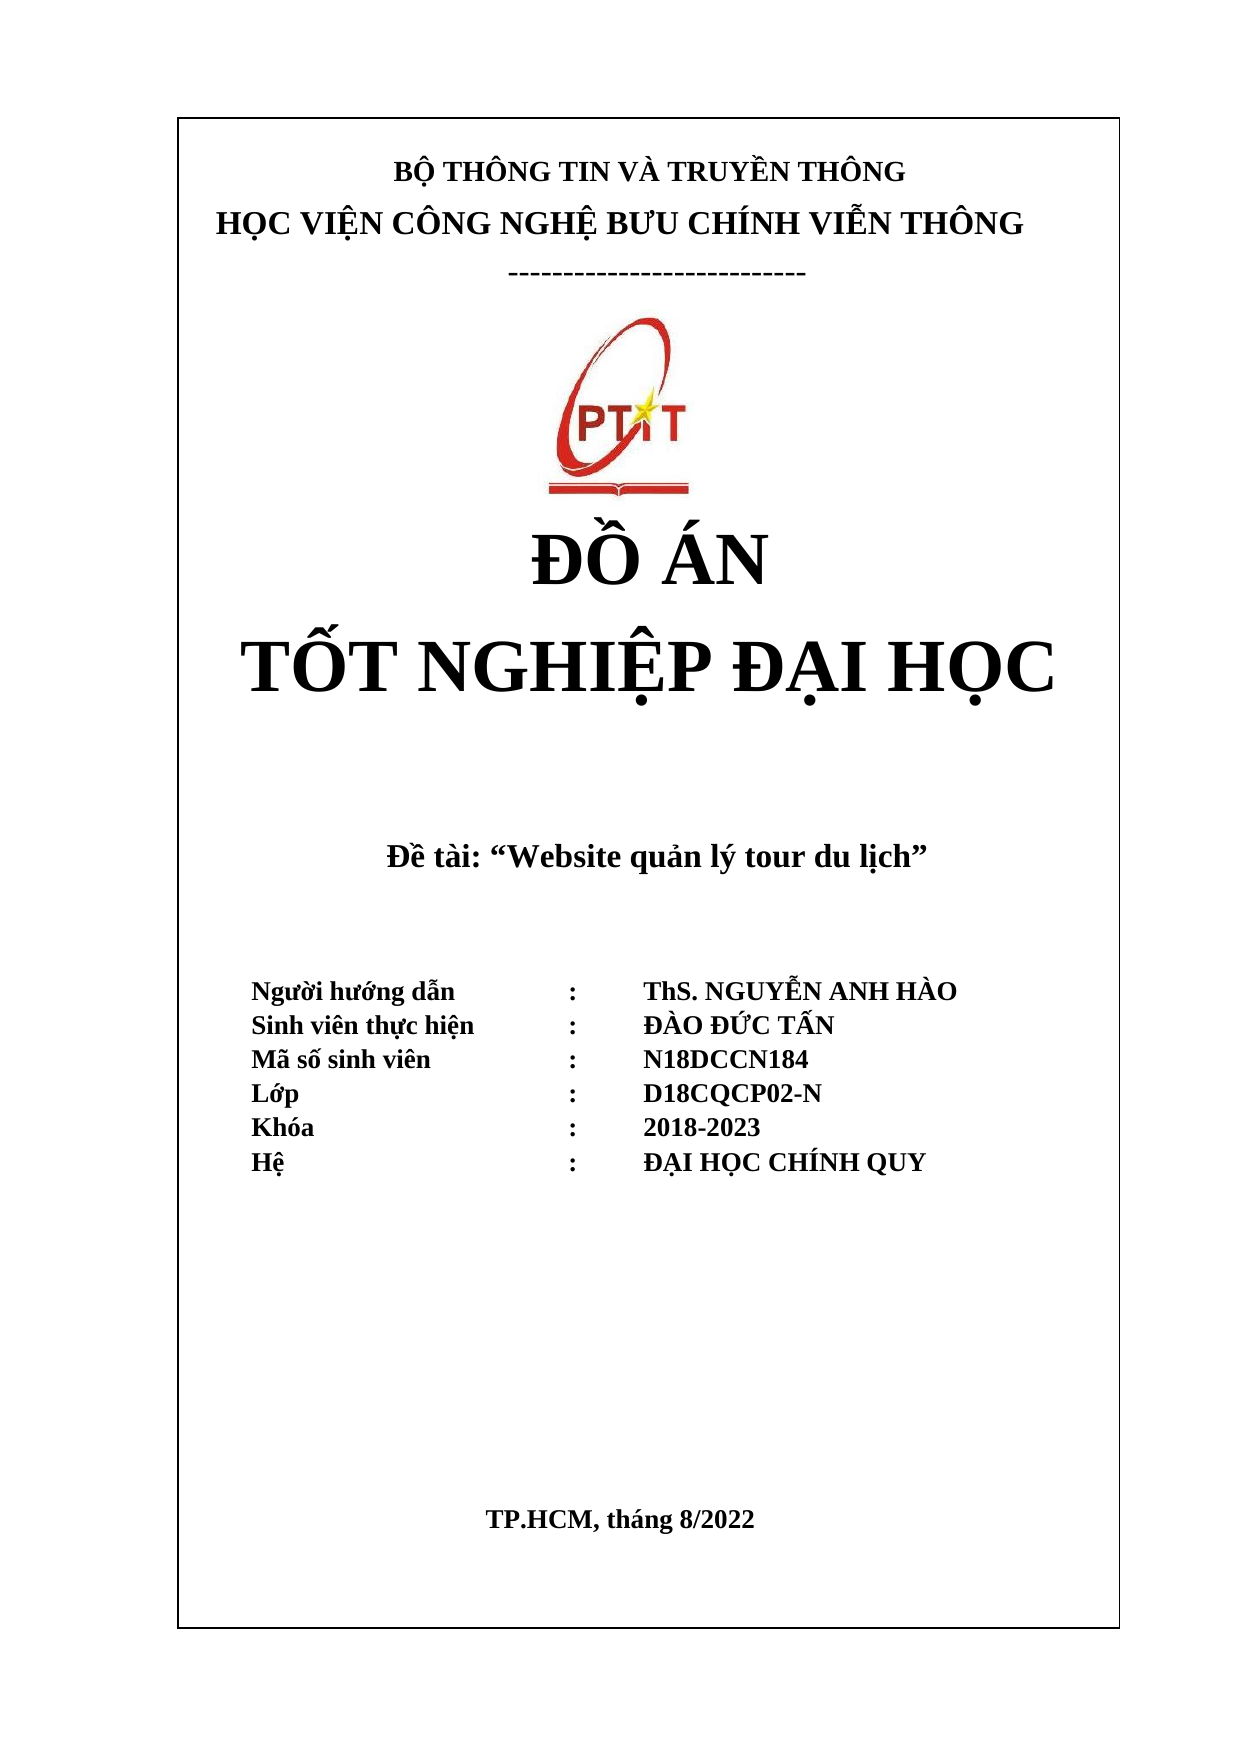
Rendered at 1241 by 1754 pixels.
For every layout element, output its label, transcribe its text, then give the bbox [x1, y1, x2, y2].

text TỐT NGHIỆP ĐẠI HỌC [177, 622, 1122, 708]
text Mã số sinh viên : N18DCCN184 Lớp : D18CQCP02-N Khóa : 2018-2023 Hệ : ĐẠI HỌC CHÍNH QUY [251, 1043, 1122, 1177]
text Đề tài: “Website quản lý tour du lịch” [192, 836, 1122, 874]
text Sinh viên thực hiện : ĐÀO ĐỨC TẤN [251, 1009, 1122, 1040]
text --------------------------- [192, 252, 1122, 290]
text BỘ THÔNG TIN VÀ TRUYỀN THÔNG [177, 154, 1122, 188]
text Người hướng dẫn : ThS. NGUYỄN ANH HÀO [251, 975, 1122, 1006]
text HỌC VIỆN CÔNG NGHỆ BƯU CHÍNH VIỄN THÔNG [118, 203, 1122, 242]
text TP.HCM, tháng 8/2022 [118, 1503, 1122, 1534]
text ĐỒ ÁN [177, 514, 1122, 601]
picture [522, 309, 719, 506]
